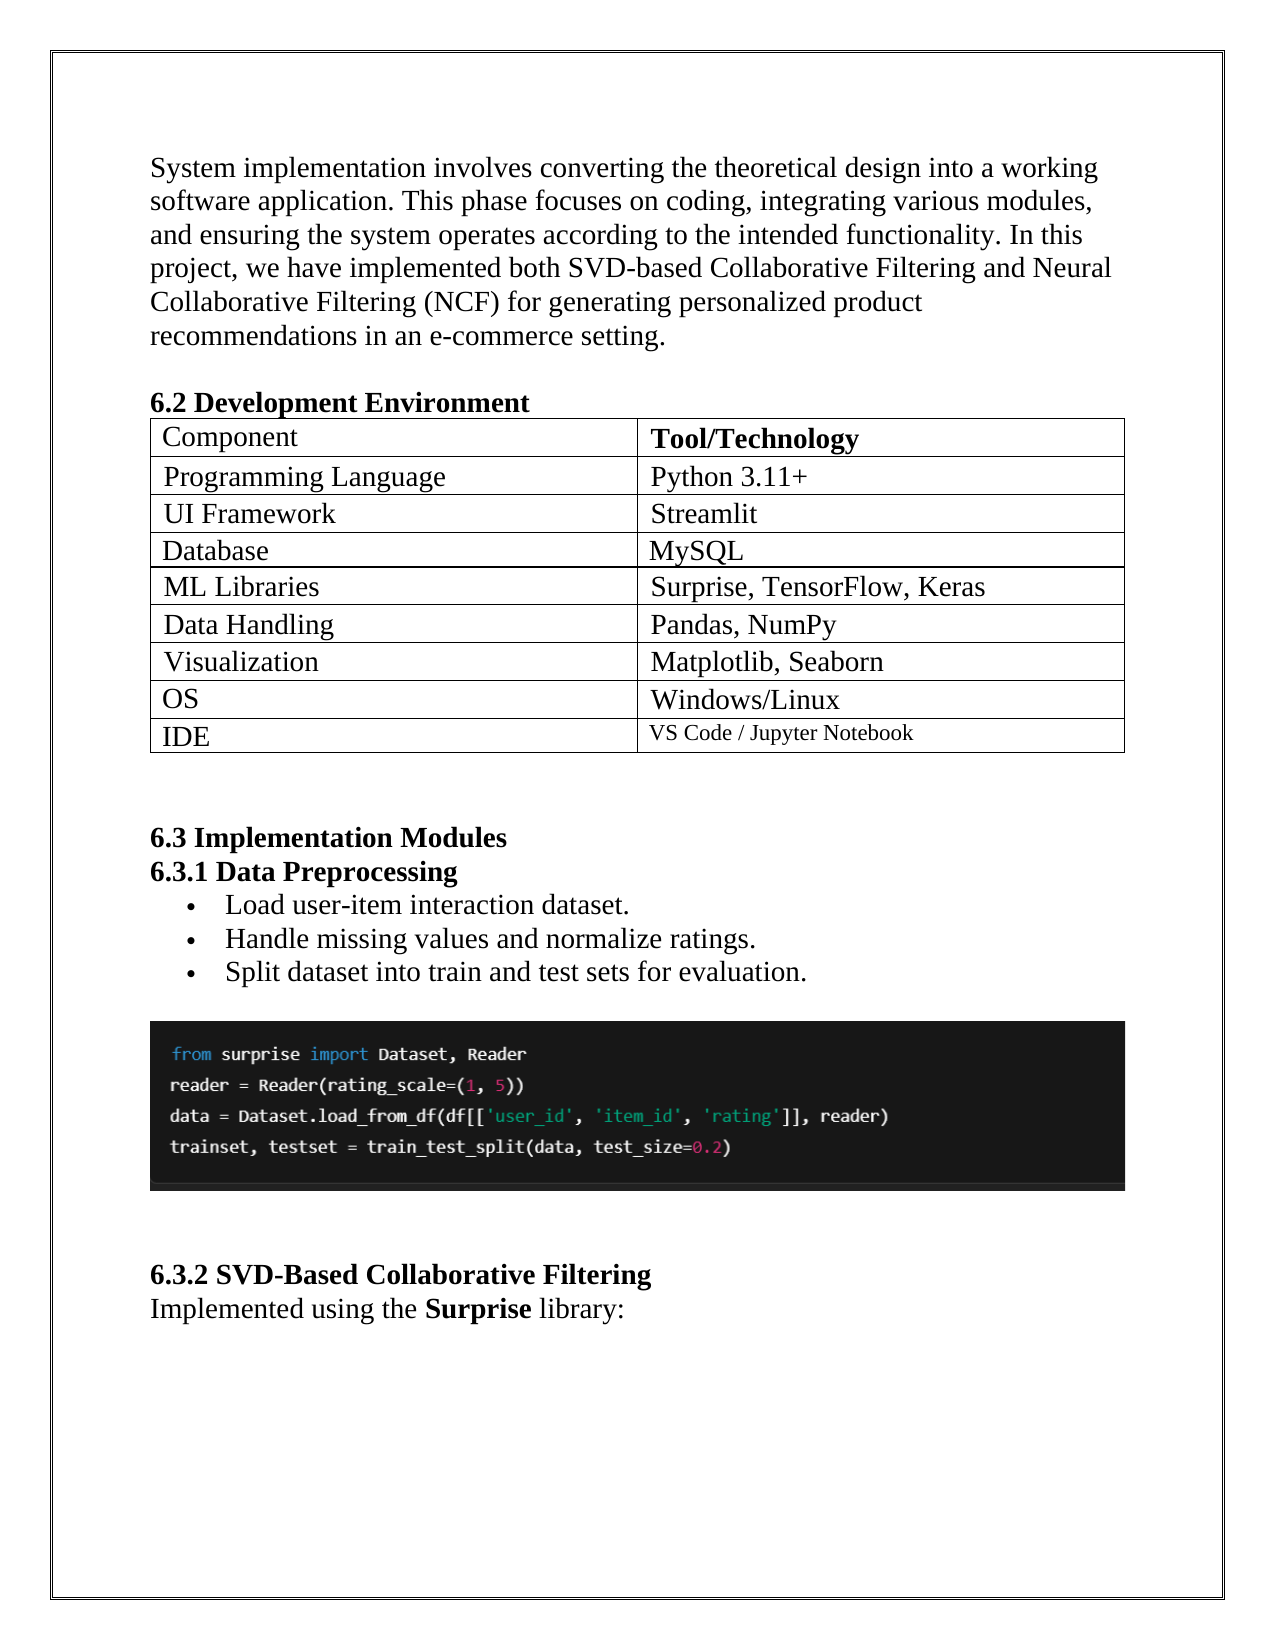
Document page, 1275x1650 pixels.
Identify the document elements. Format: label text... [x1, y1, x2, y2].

table_header [638, 419, 1124, 456]
list Load user-item interaction dataset. [187, 887, 1125, 921]
text System implementation involves converting the theoretical design into a working software application. This phase focuses on coding, integrating various modules, and ensuring the system operates according to the intended functionality. In this project, we have implemented both SVD-based Collaborative Filtering and Neural Collaborative Filtering (NCF) for generating personalized product recommendations in an e-commerce setting. [150, 150, 1125, 351]
picture [150, 1021, 1125, 1191]
list Handle missing values and normalize ratings. [187, 921, 1125, 954]
table_cell VS Code / Jupyter Notebook [638, 719, 1124, 752]
table_cell [638, 643, 1124, 680]
text 6.3.2 SVD-Based Collaborative Filtering [150, 1257, 1125, 1291]
table_cell [151, 643, 637, 680]
table_cell IDE [151, 719, 637, 752]
table_cell [151, 457, 637, 494]
table_cell [151, 605, 637, 642]
table_cell [151, 568, 637, 604]
table_cell Database [151, 533, 637, 566]
text 6.3 Implementation Modules [150, 820, 1125, 854]
text 6.3.1 Data Preprocessing [150, 854, 1125, 887]
table_cell [638, 605, 1124, 642]
table_cell MySQL [638, 533, 1124, 566]
text Implemented using the Surprise library: [150, 1291, 1125, 1324]
table_cell [638, 495, 1124, 532]
text 6.2 Development Environment [150, 385, 1125, 418]
table_cell [638, 568, 1124, 604]
list Split dataset into train and test sets for evaluation. [187, 954, 1125, 988]
table_cell OS [151, 681, 637, 718]
table_cell [638, 457, 1124, 494]
table_cell [638, 681, 1124, 718]
table_cell [151, 495, 637, 532]
table_header Component [151, 419, 637, 456]
